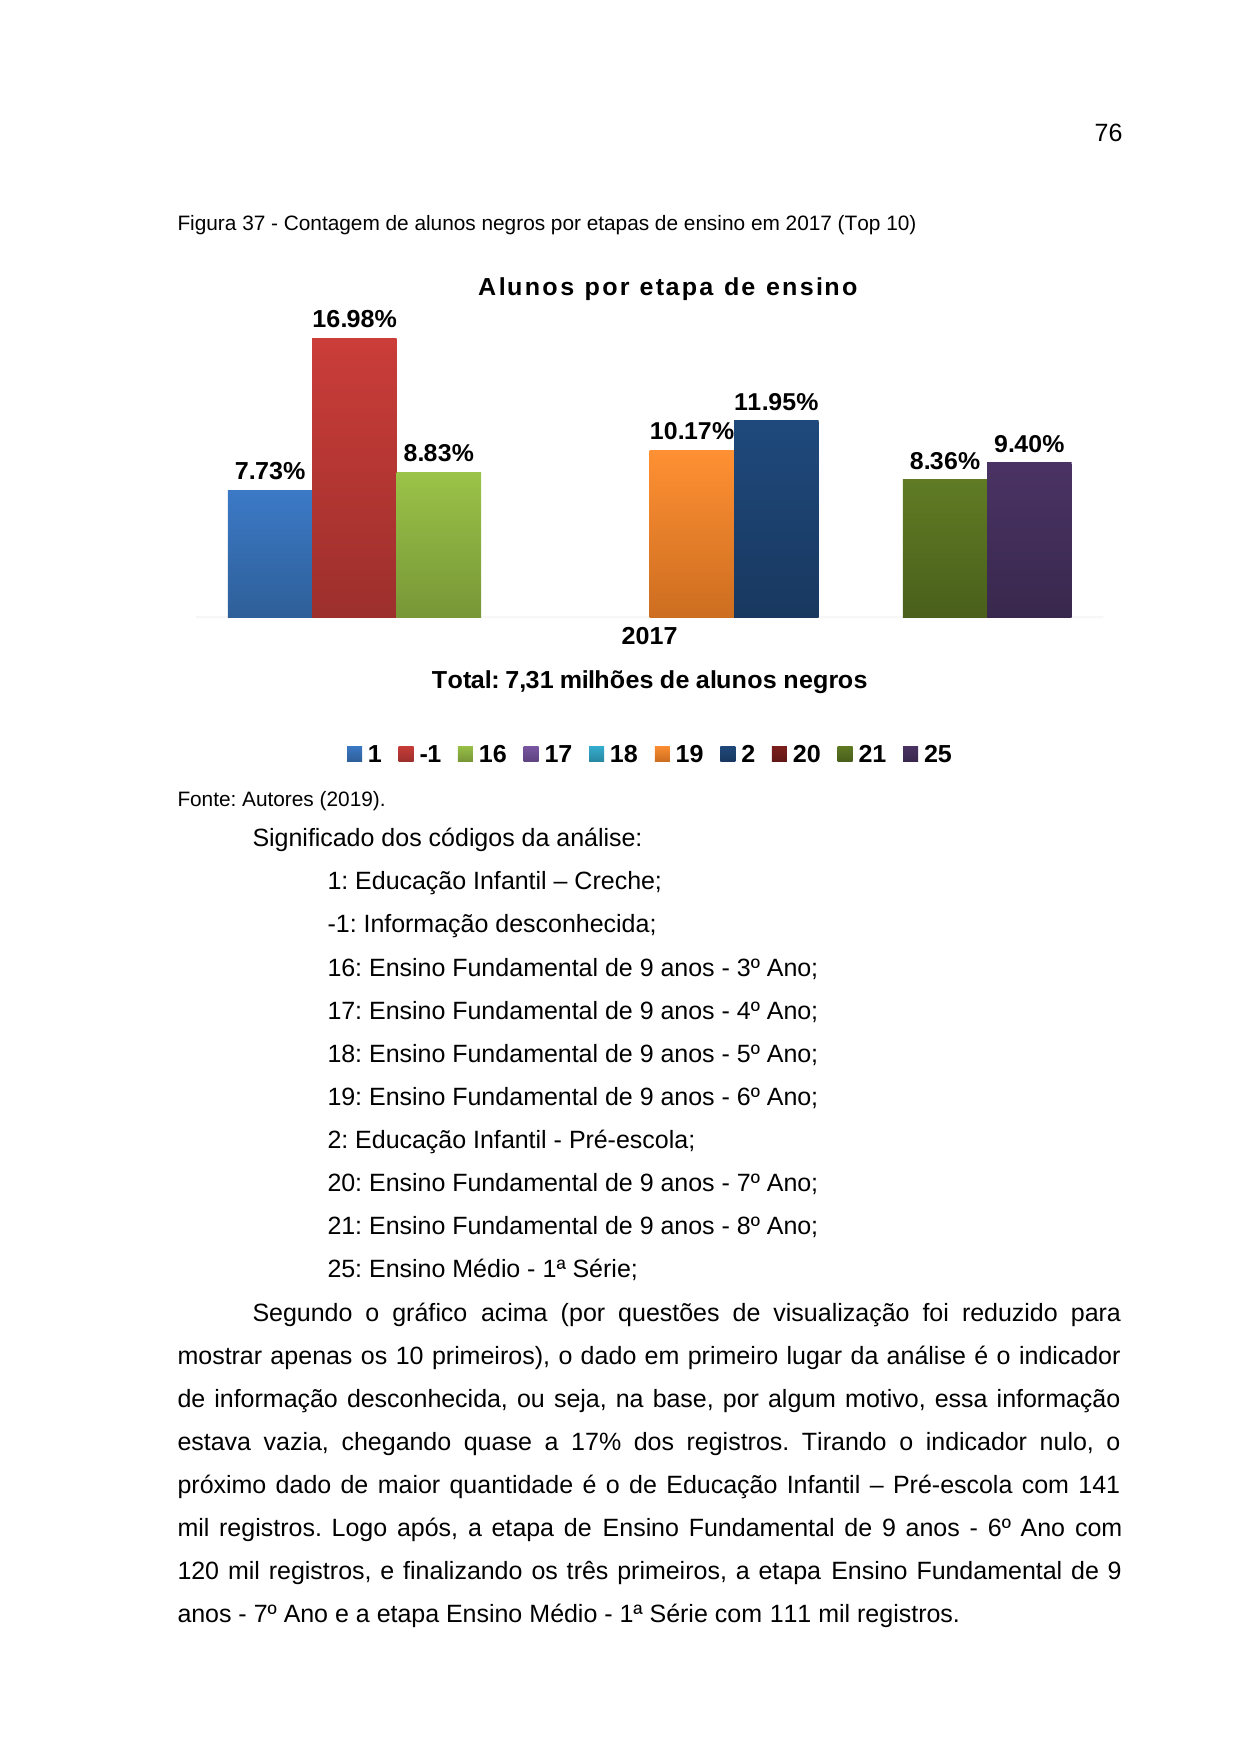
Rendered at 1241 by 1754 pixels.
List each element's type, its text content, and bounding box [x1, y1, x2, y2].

text 25: Ensino Médio - 1ª Série; [252, 1254, 1122, 1283]
text 19: Ensino Fundamental de 9 anos - 6º Ano; [177, 1082, 1122, 1111]
text Segundo o gráfico acima (por questões de visualização foi reduzido para mostrar apenas os 10 primeiros), o dado em primeiro lugar da análise é o indicador de informação desconhecida, ou seja, na base, por algum motivo, essa informação estava vazia, chegando quase a 17% dos registros. Tirando o indicador nulo, o próximo dado de maior quantidade é o de Educação Infantil – Pré-escola com 141 mil registros. Logo após, a etapa de Ensino Fundamental de 9 anos - 6º Ano com 120 mil registros, e finalizando os três primeiros, a etapa Ensino Fundamental de 9 anos - 7º Ano e a etapa Ensino Médio - 1ª Série com 111 mil registros. [177, 1298, 1122, 1628]
text Significado dos códigos da análise: [177, 823, 1122, 852]
text 16: Ensino Fundamental de 9 anos - 3º Ano; [252, 953, 1122, 981]
text 2: Educação Infantil - Pré-escola; [252, 1125, 1122, 1154]
text 18: Ensino Fundamental de 9 anos - 5º Ano; [252, 1039, 1122, 1068]
text 21: Ensino Fundamental de 9 anos - 8º Ano; [252, 1211, 1122, 1240]
text Fonte: Autores (2019). [177, 787, 1122, 811]
text 17: Ensino Fundamental de 9 anos - 4º Ano; [252, 996, 1122, 1024]
text -1: Informação desconhecida; [252, 909, 1122, 938]
text 20: Ensino Fundamental de 9 anos - 7º Ano; [252, 1168, 1122, 1197]
text 1: Educação Infantil – Creche; [177, 866, 1122, 895]
